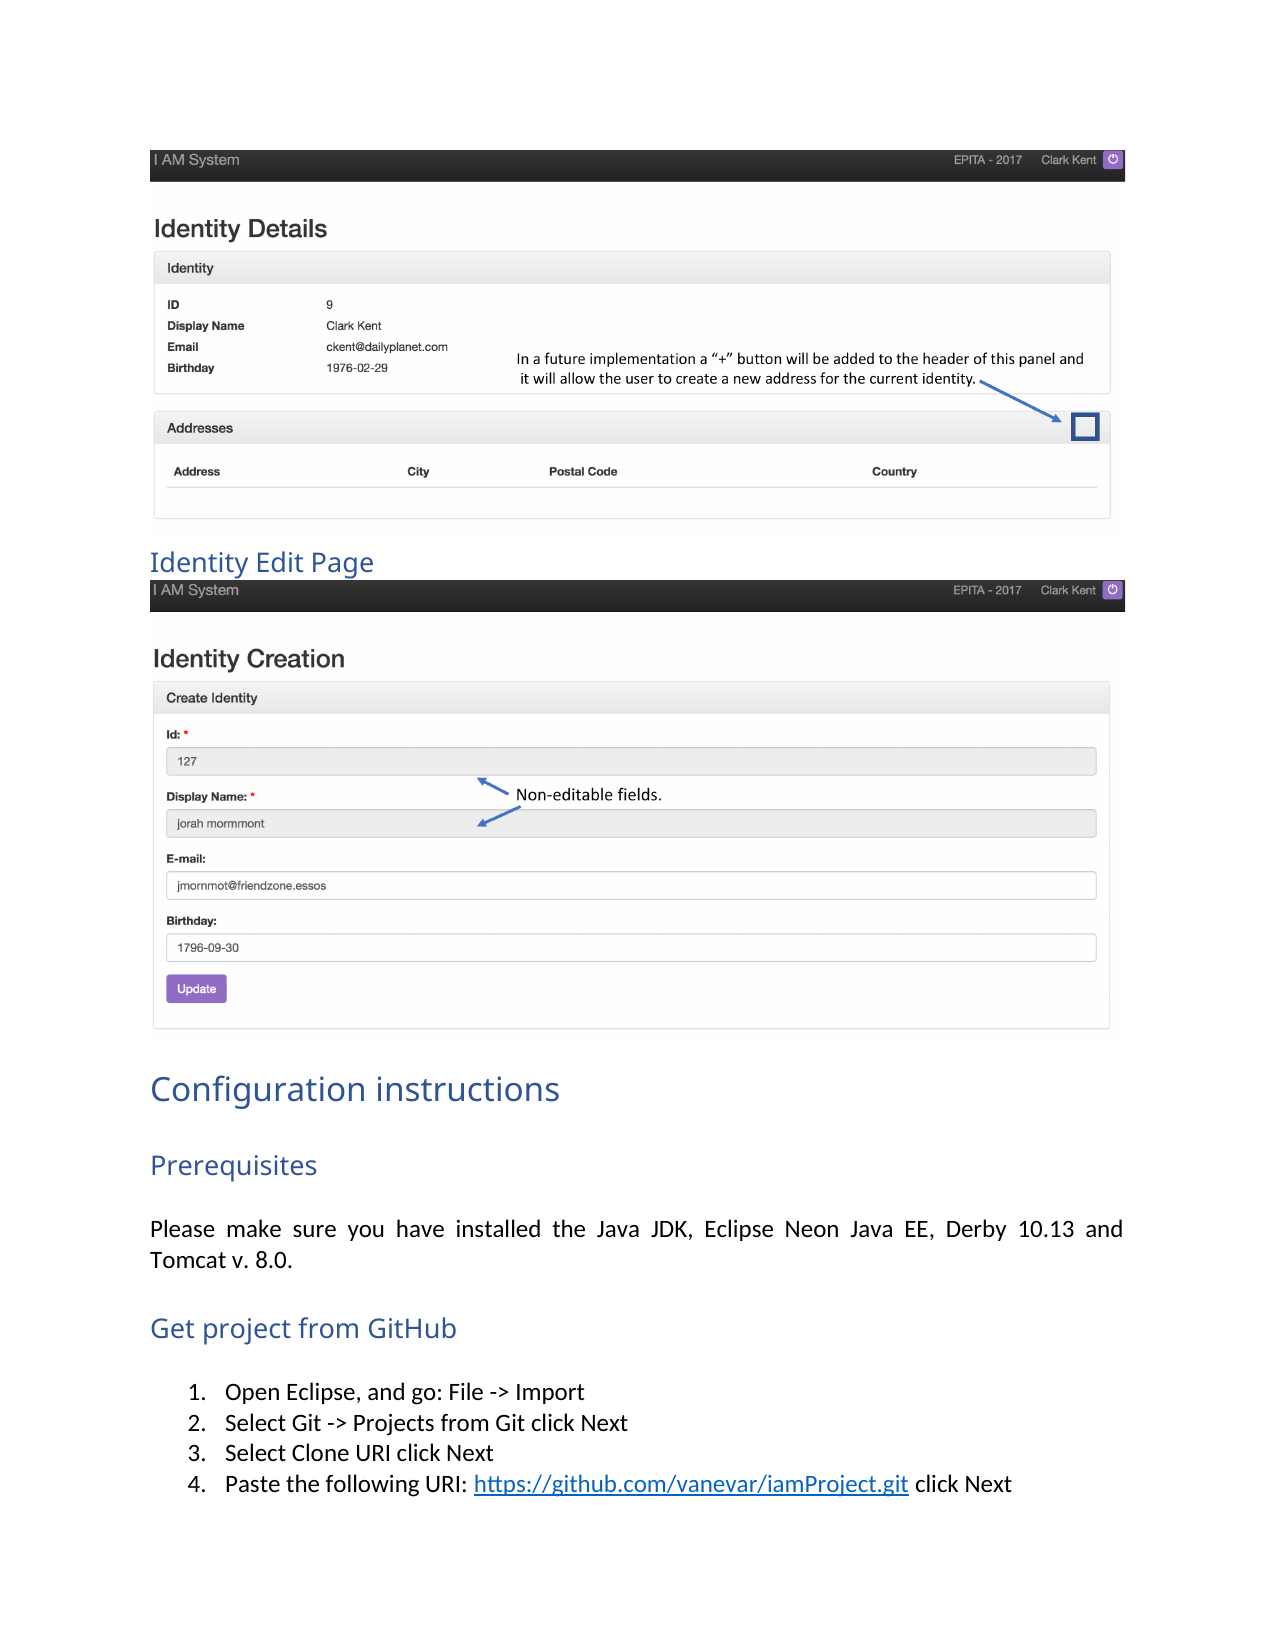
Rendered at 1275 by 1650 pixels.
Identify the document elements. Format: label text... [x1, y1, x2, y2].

subtitle Identity Edit Page [150, 544, 1125, 580]
subtitle Configuration instructions [150, 1066, 1125, 1111]
picture [150, 150, 1125, 540]
list Select Clone URI click Next [187, 1438, 1125, 1468]
list Paste the following URI: https://github.com/vanevar/iamProject.git click Next [187, 1468, 1125, 1499]
subtitle Prerequisites [150, 1146, 1125, 1183]
list Open Eclipse, and go: File -> Import [187, 1377, 1125, 1407]
subtitle Get project from GitHub [150, 1309, 1125, 1346]
list Select Git -> Projects from Git click Next [187, 1407, 1125, 1438]
picture [150, 580, 1125, 1041]
text Please make sure you have installed the Java JDK, Eclipse Neon Java EE, Derby 10.13 and Tomcat v. 8.0. [150, 1213, 1125, 1274]
